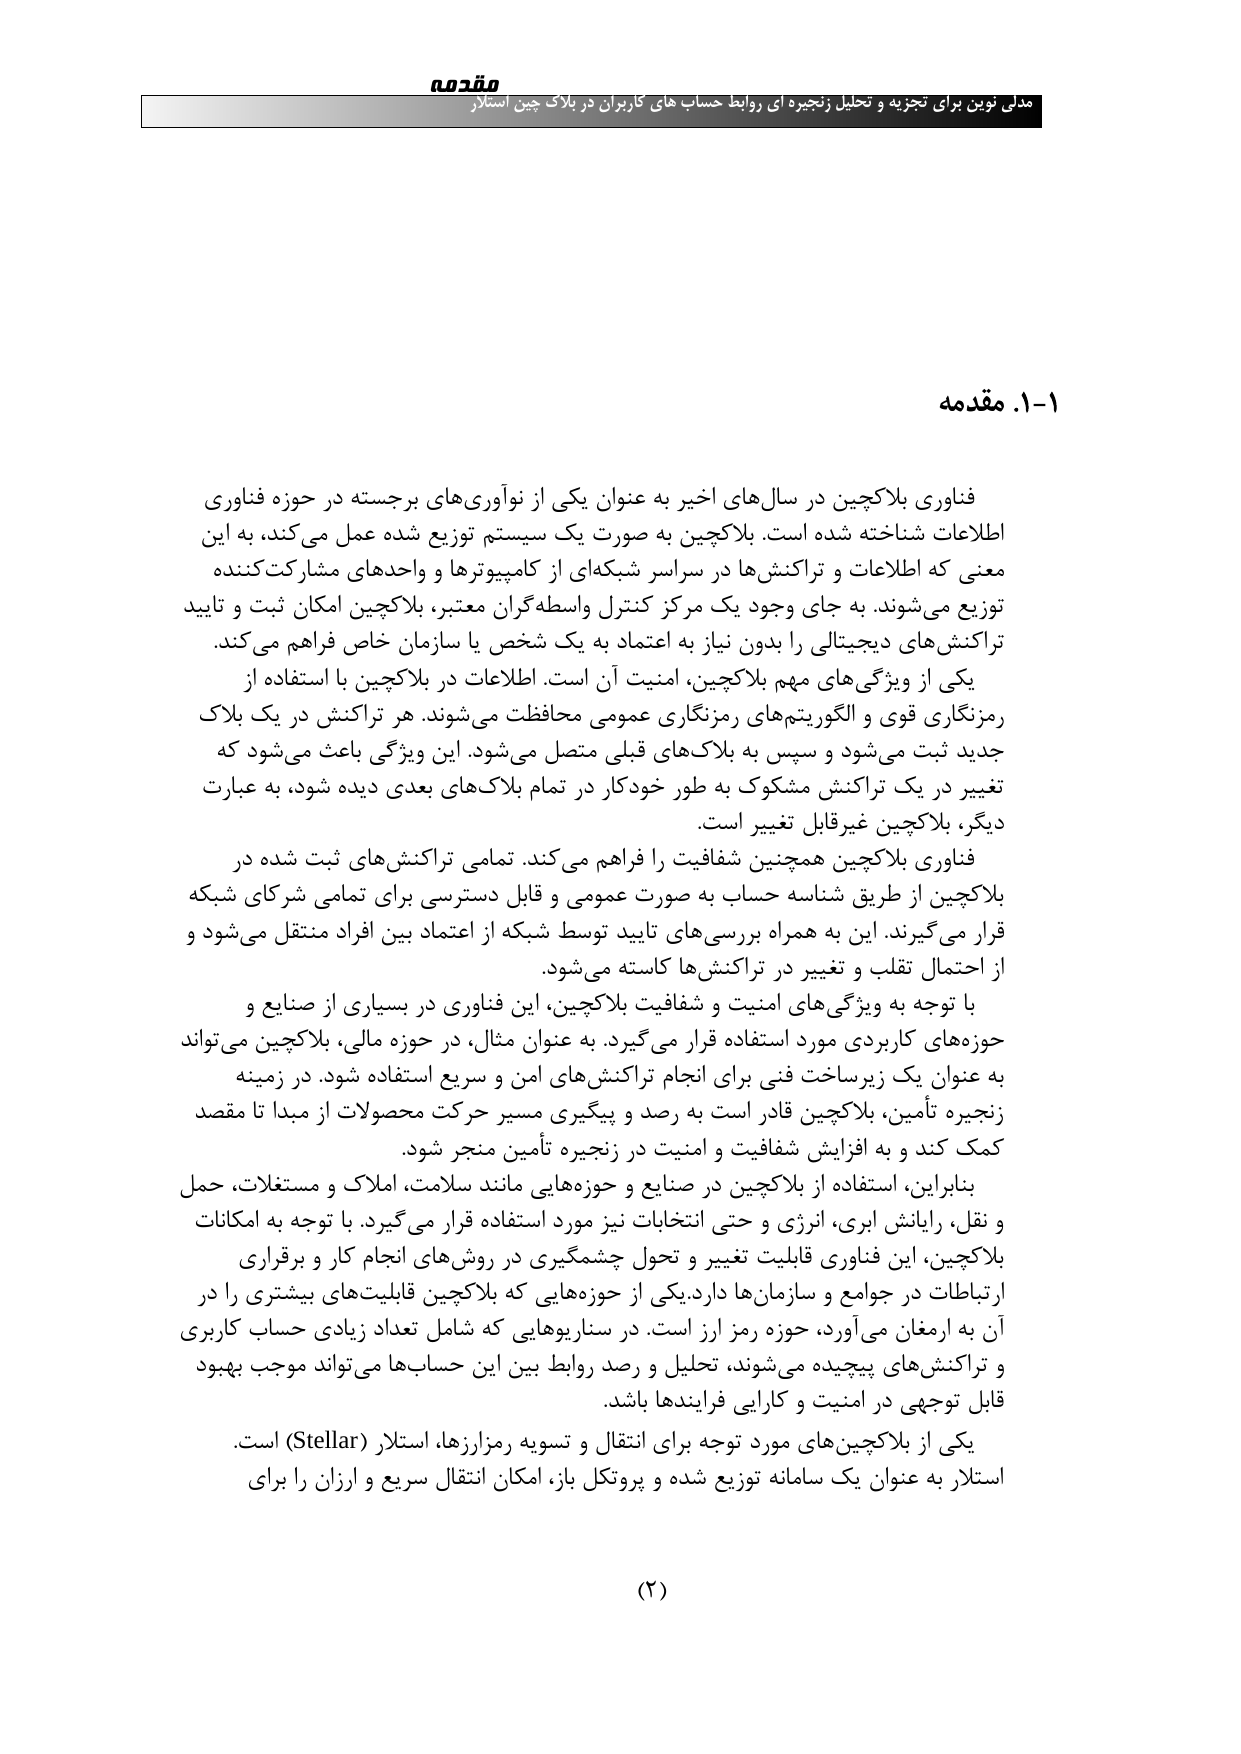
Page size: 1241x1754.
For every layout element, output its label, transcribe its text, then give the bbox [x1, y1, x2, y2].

text مقدمه [177, 388, 1004, 423]
text فناوری بلاکچین همچنین شفافیت را فراهم می‌کند. تمامی تراکنش‌های ثبت شده در بلاکچین از طریق شناسه حساب به صورت عمومی و قابل دسترسی برای تمامی شرکای شبکه قرار می‌گیرند. این به همراه بررسی‌های تایید توسط شبکه از اعتماد بین افراد منتقل می‌شود و از احتمال تقلب و تغییر در تراکنش‌ها کاسته می‌شود. [177, 847, 1004, 984]
text فناوری بلاکچین در سال‌های اخیر به عنوان یکی از نوآوری‌های برجسته در حوزه فناوری اطلاعات شناخته شده است. بلاکچین به صورت یک سیستم توزیع شده عمل می‌کند، به این معنی که اطلاعات و تراکنش‌ها در سراسر شبکه‌ای از کامپیوترها و واحدهای مشارکت‌کننده توزیع می‌شوند. به جای وجود یک مرکز کنترل واسطه‌گران معتبر، بلاکچین امکان ثبت و تایید تراکنش‌های دیجیتالی را بدون نیاز به اعتماد به یک شخص یا سازمان خاص فراهم می‌کند. [177, 485, 1004, 659]
text با توجه به ویژگی‌های امنیت و شفافیت بلاکچین، این فناوری در بسیاری از صنایع و حوزه‌های کاربردی مورد استفاده قرار می‌گیرد. به عنوان مثال، در حوزه مالی، بلاکچین می‌تواند به عنوان یک زیرساخت فنی برای انجام تراکنش‌های امن و سریع استفاده شود. در زمینه زنجیره تأمین، بلاکچین قادر است به رصد و پیگیری مسیر حرکت محصولات از مبدا تا مقصد کمک کند و به افزایش شفافیت و امنیت در زنجیره تأمین منجر شود. [177, 991, 1004, 1165]
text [177, 1425, 1004, 1494]
text یکی از ویژگی‌های مهم بلاکچین، امنیت آن است. اطلاعات در بلاکچین با استفاده از رمزنگاری قوی و الگوریتم‌های رمزنگاری عمومی محافظت می‌شوند. هر تراکنش در یک بلاک جدید ثبت می‌شود و سپس به بلاک‌های قبلی متصل می‌شود. این ویژگی باعث می‌شود که تغییر در یک تراکنش مشکوک به طور خودکار در تمام بلاک‌های بعدی دیده شود، به عبارت دیگر، بلاکچین غیرقابل تغییر است. [177, 666, 1004, 839]
text بنابراین، استفاده از بلاکچین در صنایع و حوزه‌هایی مانند سلامت، املاک و مستغلات، حمل و نقل، رایانش ابری، انرژی و حتی انتخابات نیز مورد استفاده قرار می‌گیرد. با توجه به امکانات بلاکچین، این فناوری قابلیت تغییر و تحول چشمگیری در روش‌های انجام کار و برقراری ارتباطات در جوامع و سازمان‌ها دارد.یکی از حوزه‌هایی که بلاکچین قابلیت‌های بیشتری را در آن به ارمغان می‌آورد، حوزه رمز ارز است. در سناریوهایی که شامل تعداد زیادی حساب کاربری و تراکنش‌های پیچیده می‌شوند، تحلیل و رصد روابط بین این حساب‌ها می‌تواند موجب بهبود قابل توجهی در امنیت و کارایی فرایندها باشد. [177, 1172, 1004, 1418]
